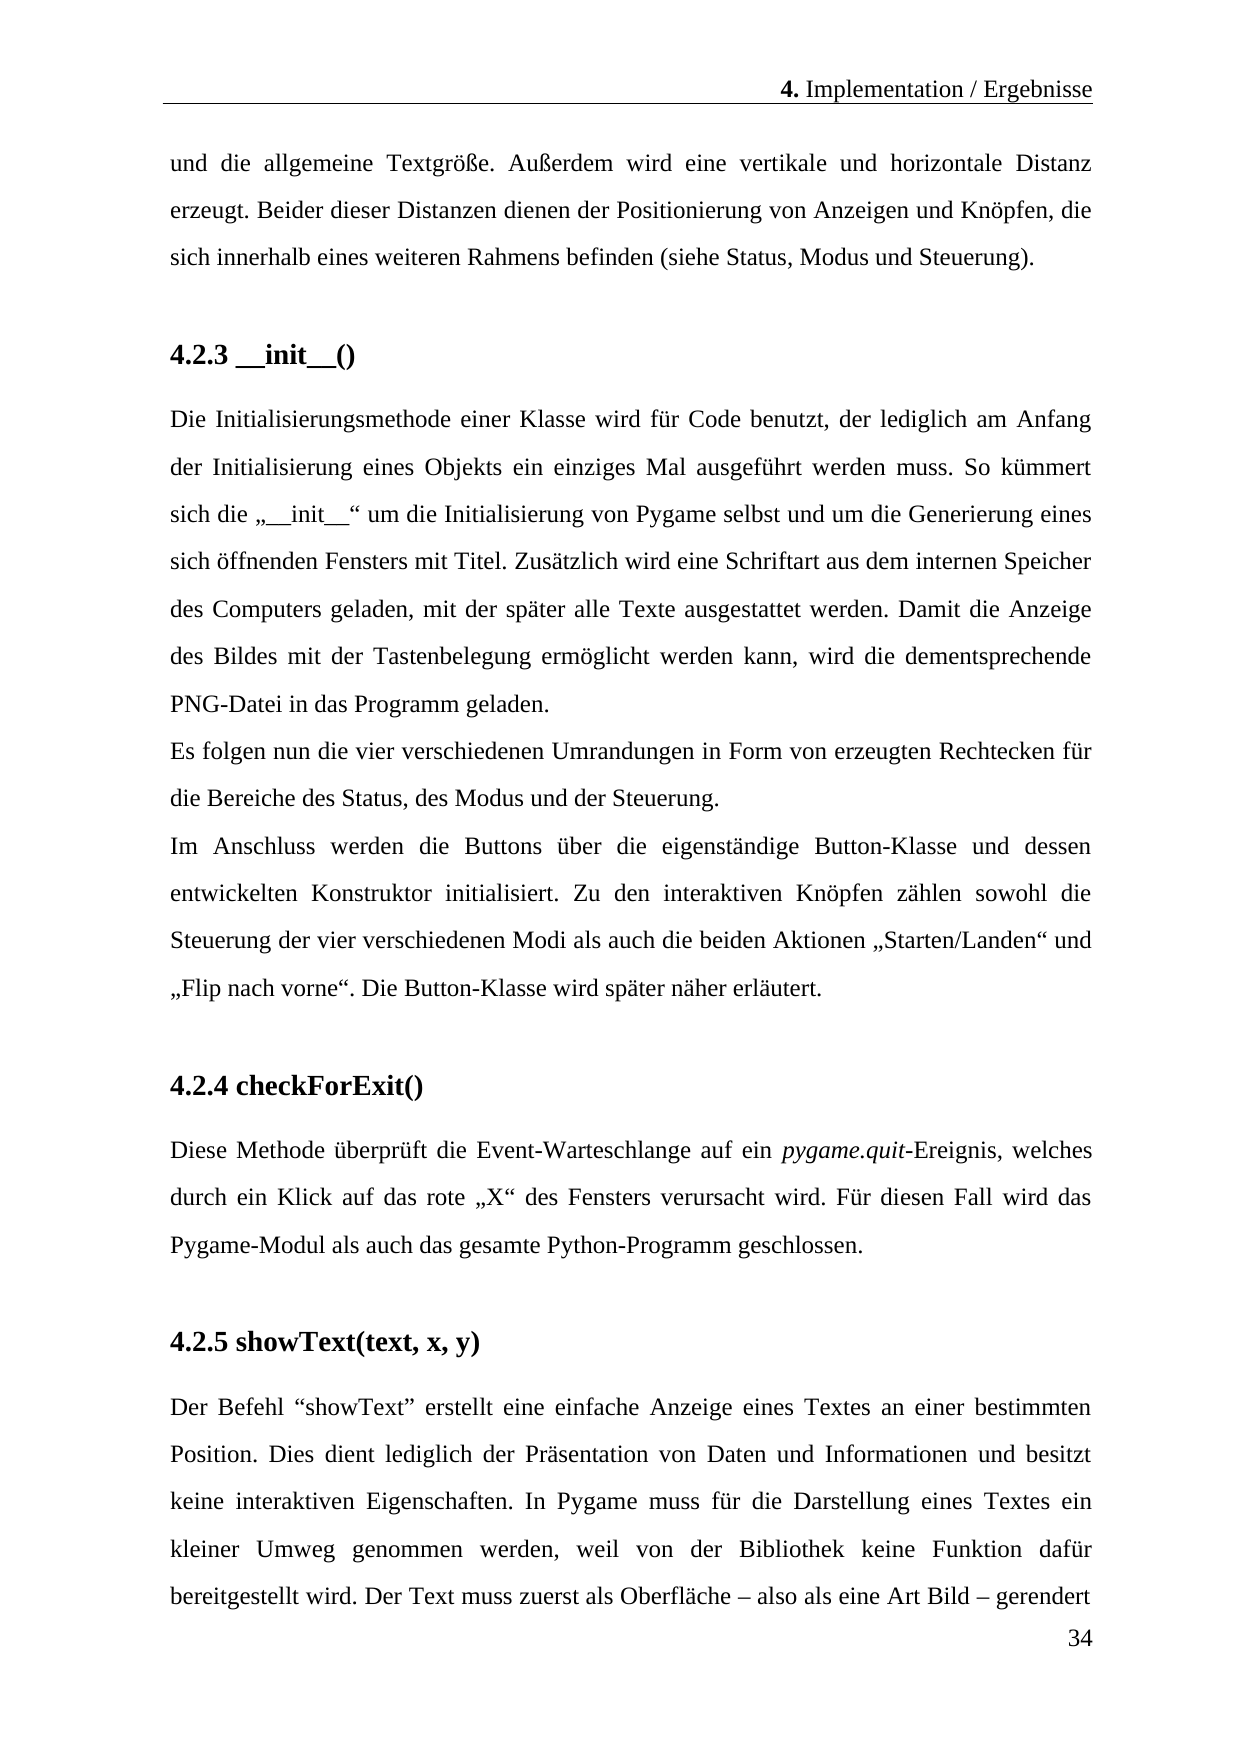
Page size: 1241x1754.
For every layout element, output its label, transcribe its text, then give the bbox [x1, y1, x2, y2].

text Die Initialisierungsmethode einer Klasse wird für Code benutzt, der lediglich am Anfang der Initialisierung eines Objekts ein einziges Mal ausgeführt werden muss. So kümmert sich die „__init__“ um die Initialisierung von Pygame selbst und um die Generierung eines sich öffnenden Fensters mit Titel. Zusätzlich wird eine Schriftart aus dem internen Speicher des Computers geladen, mit der später alle Texte ausgestattet werden. Damit die Anzeige des Bildes mit der Tastenbelegung ermöglicht werden kann, wird die dementsprechende PNG-Datei in das Programm geladen. [170, 404, 1093, 717]
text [170, 1392, 1093, 1610]
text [170, 148, 1093, 271]
text Diese Methode überprüft die Event-Warteschlange auf ein pygame.quit-Ereignis, welches durch ein Klick auf das rote „X“ des Fensters verursacht wird. Für diesen Fall wird das Pygame-Modul als auch das gesamte Python-Programm geschlossen. [170, 1135, 1093, 1258]
subtitle 4.2.4 checkForExit() [170, 1068, 1093, 1101]
text Im Anschluss werden die Buttons über die eigenständige Button-Klasse und dessen entwickelten Konstruktor initialisiert. Zu den interaktiven Knöpfen zählen sowohl die Steuerung der vier verschiedenen Modi als auch die beiden Aktionen „Starten/Landen“ und „Flip nach vorne“. Die Button-Klasse wird später näher erläutert. [170, 831, 1093, 1002]
subtitle 4.2.5 showText(text, x, y) [170, 1324, 1093, 1358]
subtitle 4.2.3 __init__() [170, 337, 1093, 371]
text Es folgen nun die vier verschiedenen Umrandungen in Form von erzeugten Rechtecken für die Bereiche des Status, des Modus und der Steuerung. [170, 736, 1093, 812]
